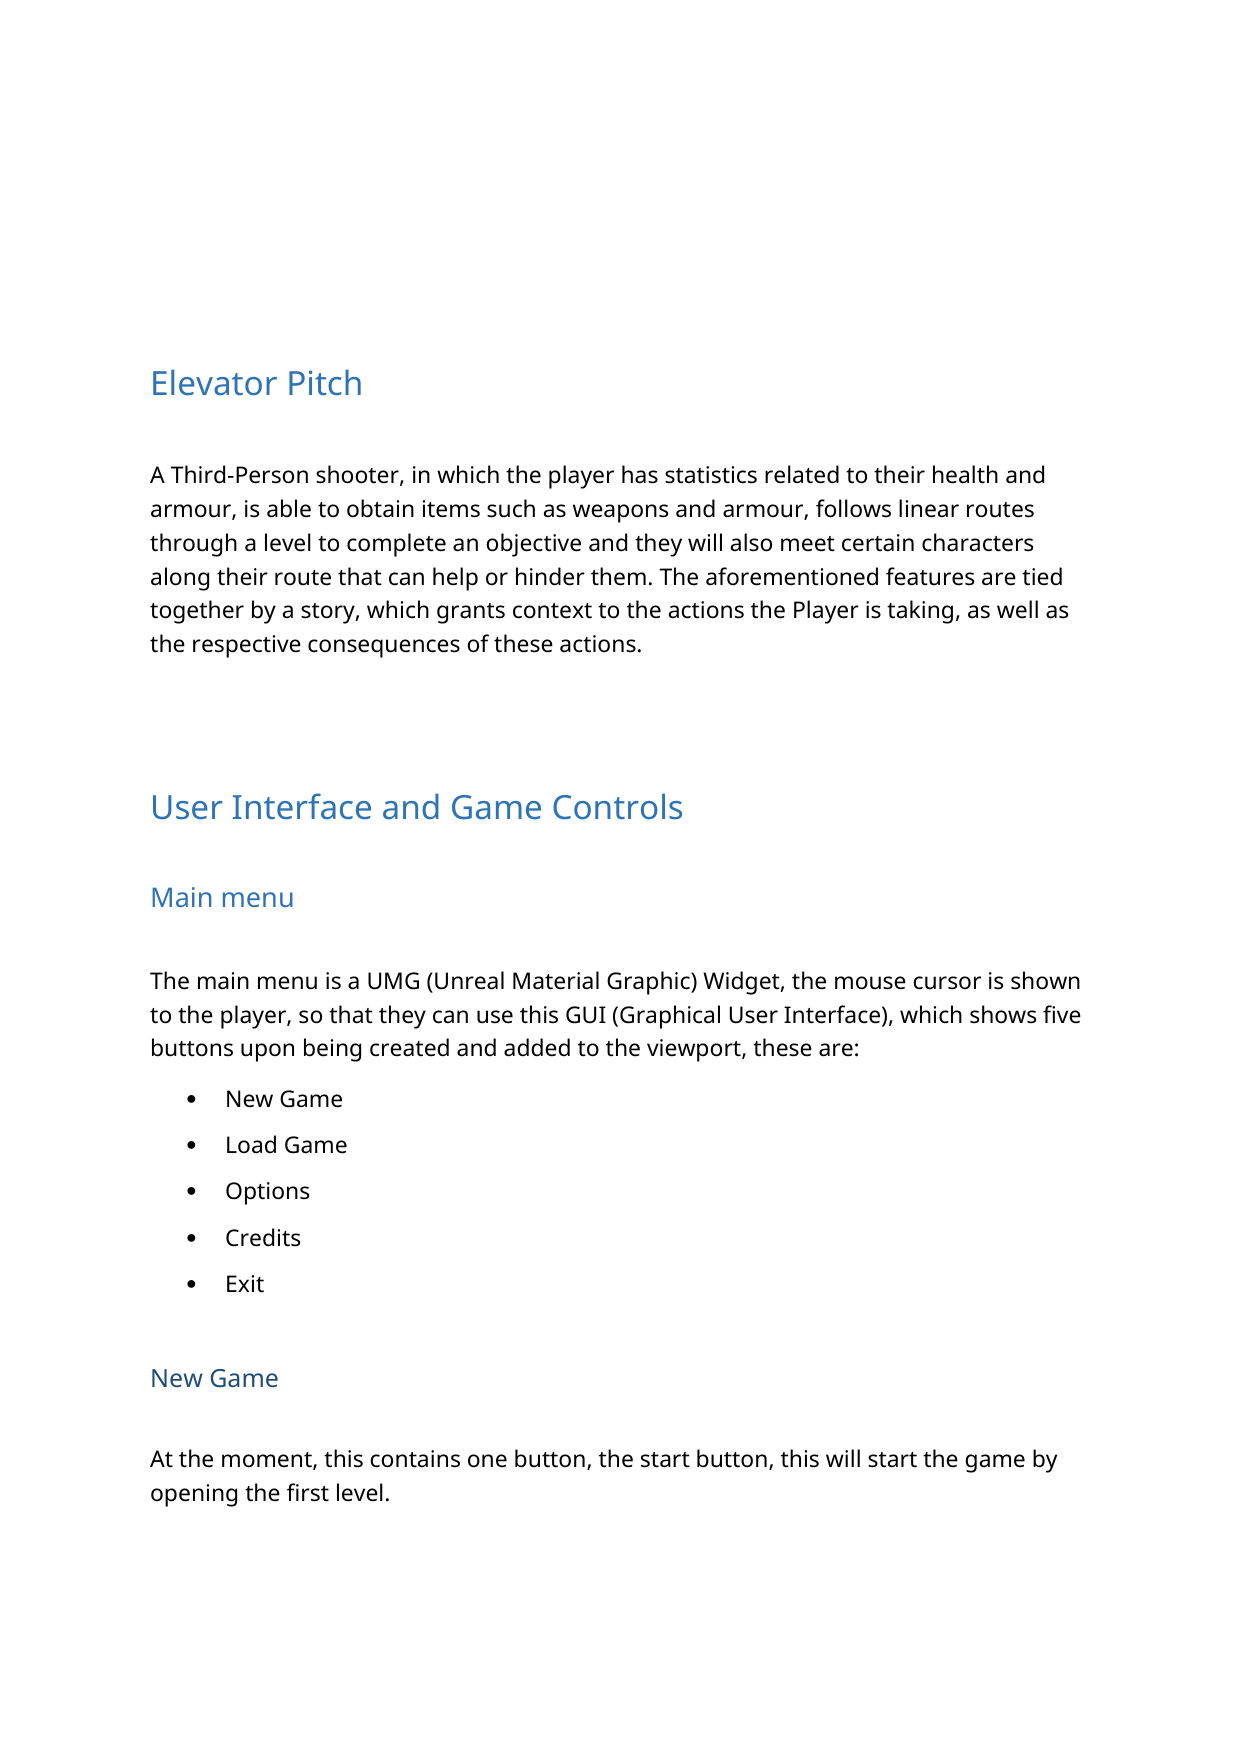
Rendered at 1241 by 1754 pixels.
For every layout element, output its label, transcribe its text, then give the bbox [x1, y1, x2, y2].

list Credits [187, 1221, 1090, 1253]
subtitle Main menu [150, 879, 1090, 916]
subtitle New Game [150, 1360, 1090, 1394]
list Exit [187, 1268, 1090, 1299]
text At the moment, this contains one button, the start button, this will start the game by opening the first level. [150, 1443, 1090, 1508]
text A Third-Person shooter, in which the player has statistics related to their health and armour, is able to obtain items such as weapons and armour, follows linear routes through a level to complete an objective and they will also meet certain characters along their route that can help or hinder them. The aforementioned features are tied together by a story, which grants context to the actions the Player is taking, as well as the respective consequences of these actions. [150, 459, 1090, 659]
subtitle Elevator Pitch [150, 360, 1090, 405]
subtitle User Interface and Game Controls [150, 783, 1090, 829]
list New Game [187, 1083, 1090, 1114]
list Load Game [187, 1129, 1090, 1160]
text The main menu is a UMG (Unreal Material Graphic) Widget, the mouse cursor is shown to the player, so that they can use this GUI (Graphical User Interface), which shows five buttons upon being created and added to the viewport, these are: [150, 965, 1090, 1063]
list Options [187, 1175, 1090, 1206]
